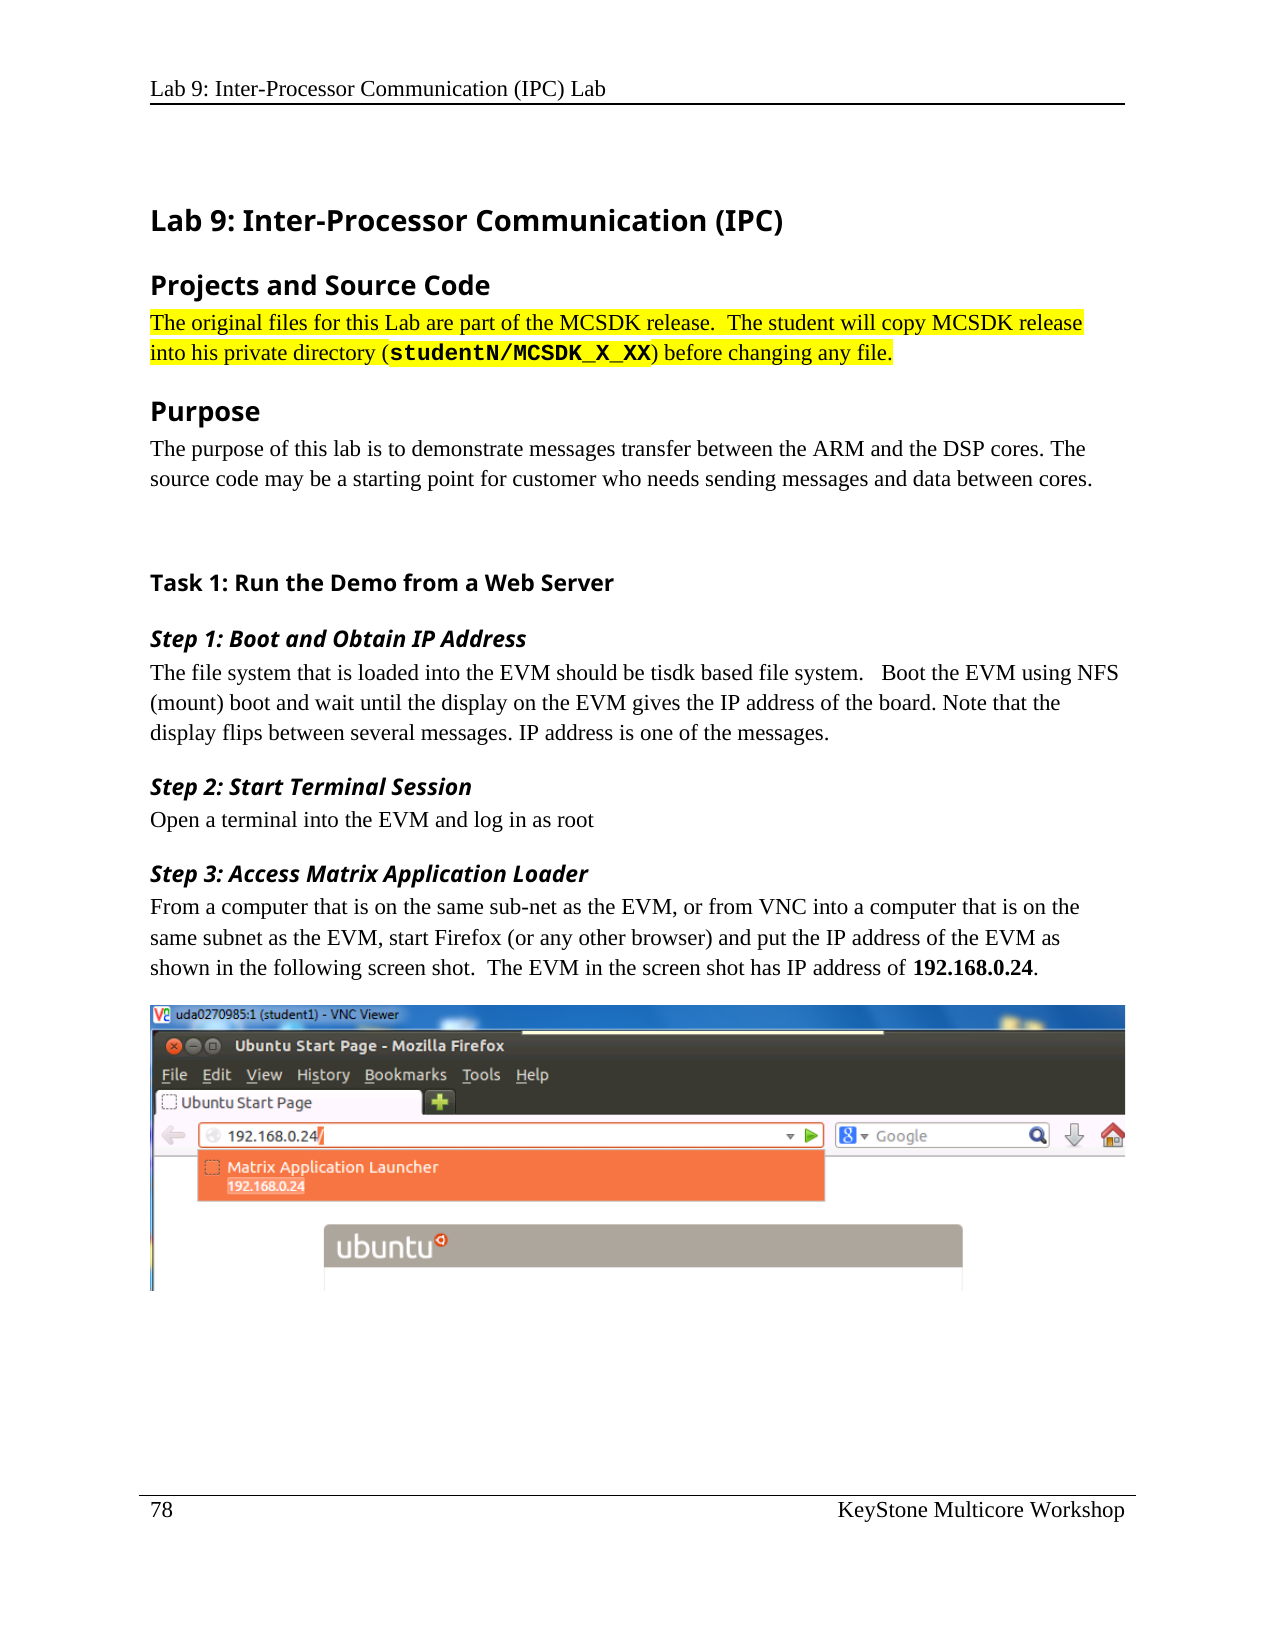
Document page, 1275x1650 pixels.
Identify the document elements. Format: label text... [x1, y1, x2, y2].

text The original files for this Lab are part of the MCSDK release. The student will copy MCSDK release into his private directory (studentN/MCSDK_X_XX) before changing any file. [150, 309, 1125, 367]
subtitle Step 2: Start Terminal Session [150, 771, 1125, 802]
text The purpose of this lab is to demonstrate messages transfer between the ARM and the DSP cores. The source code may be a starting point for customer who needs sending messages and data between cores. [150, 435, 1125, 491]
subtitle Step 1: Boot and Obtain IP Address [150, 623, 1125, 654]
subtitle Step 3: Access Matrix Application Loader [150, 857, 1125, 889]
text Open a terminal into the EVM and log in as root [150, 806, 1125, 833]
subtitle Projects and Source Code [150, 266, 1125, 303]
text The file system that is loaded into the EVM should be tisdk based file system. Boot the EVM using NFS (mount) boot and wait until the display on the EVM gives the IP address of the board. Note that the display flips between several messages. IP address is one of the messages. [150, 659, 1125, 746]
subtitle Purpose [150, 392, 1125, 429]
subtitle Lab 9: Inter-Processor Communication (IPC) [150, 200, 1125, 240]
text From a computer that is on the same sub-net as the EVM, or from VNC into a computer that is on the same subnet as the EVM, start Firefox (or any other browser) and put the IP address of the EVM as shown in the following screen shot. The EVM in the screen shot has IP address of 192.168.0.24. [150, 893, 1125, 980]
picture [150, 1005, 1125, 1291]
subtitle Task 1: Run the Demo from a Web Server [150, 567, 1125, 598]
